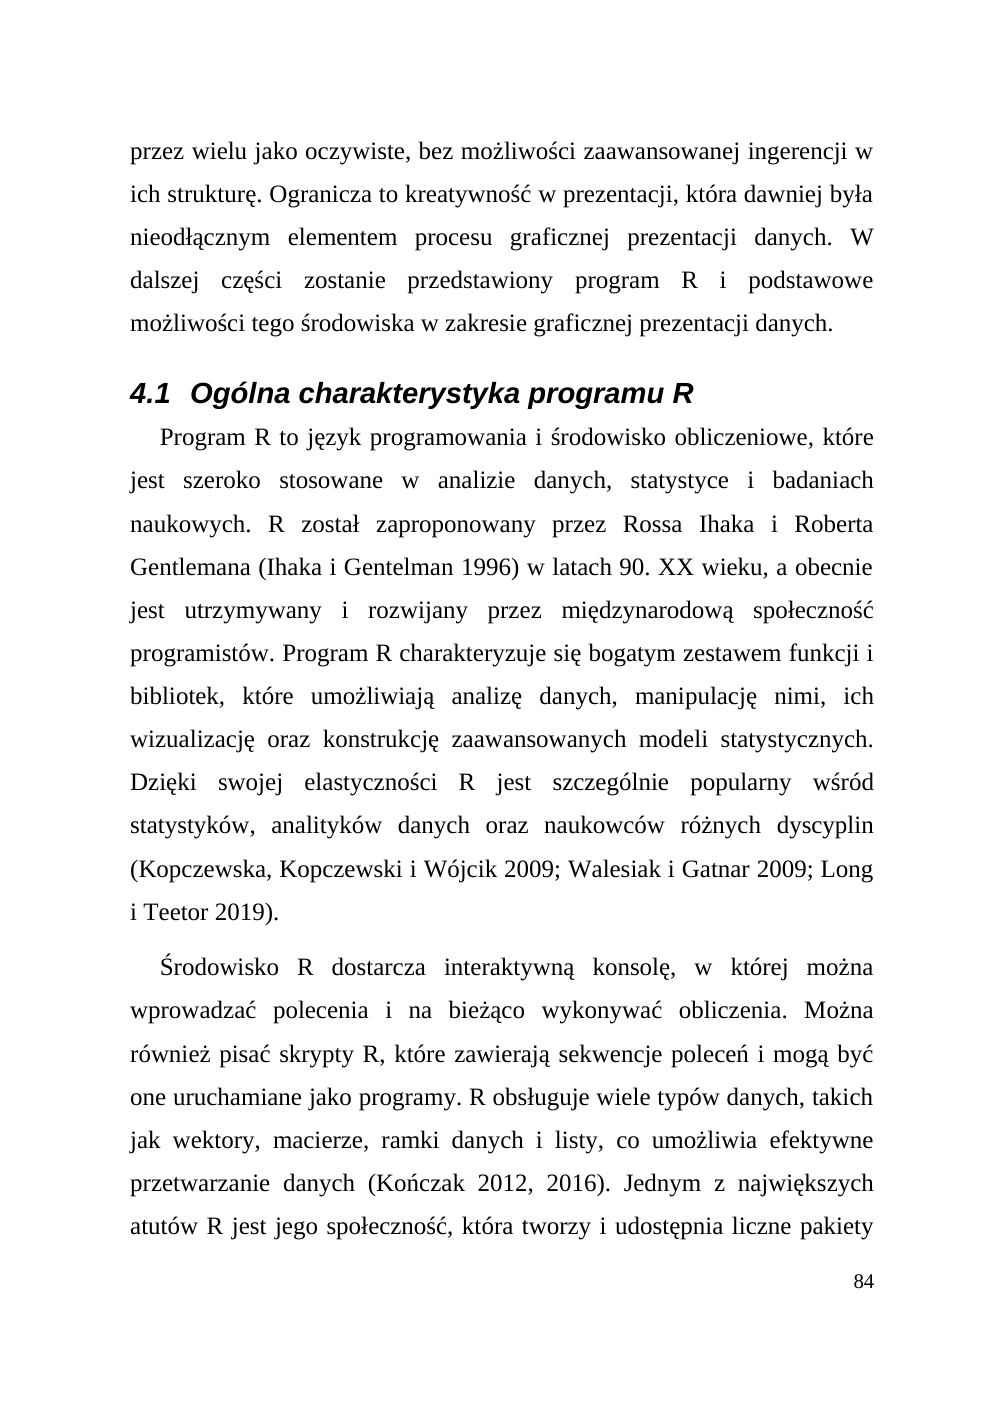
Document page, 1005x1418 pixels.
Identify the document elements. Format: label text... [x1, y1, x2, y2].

text Program R to język programowania i środowisko obliczeniowe, które jest szeroko stosowane w analizie danych, statystyce i badaniach naukowych. R został zaproponowany przez Rossa Ihaka i Roberta Gentlemana (Ihaka i Gentelman 1996) w latach 90. XX wieku, a obecnie jest utrzymywany i rozwijany przez międzynarodową społeczność programistów. Program R charakteryzuje się bogatym zestawem funkcji i bibliotek, które umożliwiają analizę danych, manipulację nimi, ich wizualizację oraz konstrukcję zaawansowanych modeli statystycznych. Dzięki swojej elastyczności R jest szczególnie popularny wśród statystyków, analityków danych oraz naukowców różnych dyscyplin (Kopczewska, Kopczewski i Wójcik 2009; Walesiak i Gatnar 2009; Long i Teetor 2019). [130, 422, 874, 926]
subtitle Ogólna charakterystyka programu R [130, 376, 874, 410]
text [130, 952, 874, 1240]
text Przez setki lat wszystkie obrazki, grafiki i wykresy musiały być przygotowywane ręcznie przez autora. W tym czasie powstało wiele różnorodnych prezentacji graficznych opartych na różnych danych liczbowych. Znalazły one aplikacje w ważnych i często interesujących zagadnieniach. Przygotowanie takich prezentacji nierzadko wymagało wielkiego wysiłku i długotrwałej pracy wykonawcy. Grafika taka mogła być indywidualnie zaprojektowana ze specjalnymi cechami dla poszczególnych zbiorów danych. Niektóre z takich prezentacji zaprezentowano w rozdziale 1, a większy wybór takich przykładów przedstawiają Chen, Hardle i Unwin (2008) oraz Friendly (2000, 2005). Przykłady takich grafik są dostępne w różnych serwisach internetowych (DataViz Projekt 2023, FlowingData 2023). Obecnie grafika dla potrzeb analizy danych jest praktycznie „produkowana” z wykorzystaniem odpowiedniego oprogramowania. Upraszcza to w znacznym stopniu przygotowanie wykresów i upowszechnia ich zastosowania. Oznacza to jednak, że pewne domyślne sposoby konstrukcji wykresów są przyjęte przez wielu jako oczywiste, bez możliwości zaawansowanej ingerencji w ich strukturę. Ogranicza to kreatywność w prezentacji, która dawniej była nieodłącznym elementem procesu graficznej prezentacji danych. W dalszej części zostanie przedstawiony program R i podstawowe możliwości tego środowiska w zakresie graficznej prezentacji danych. [130, 136, 874, 337]
